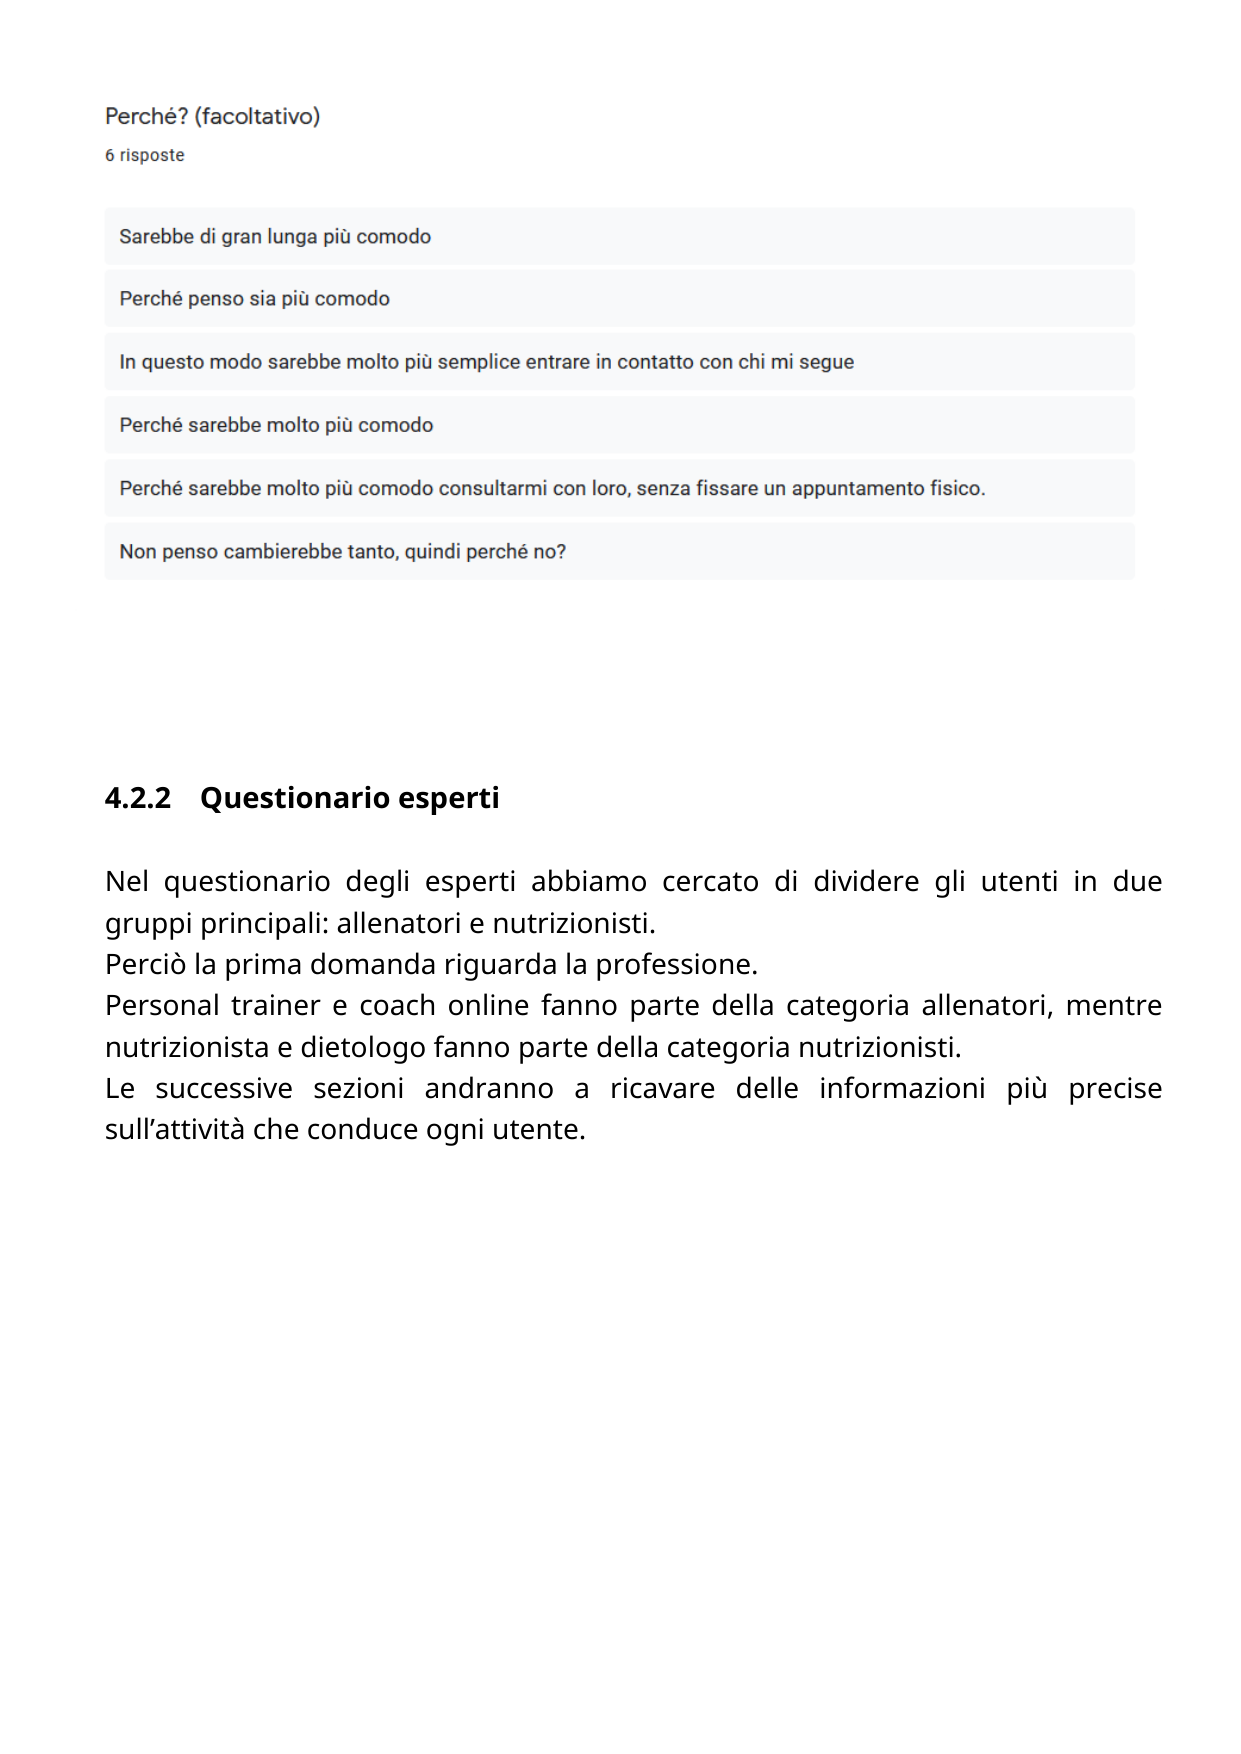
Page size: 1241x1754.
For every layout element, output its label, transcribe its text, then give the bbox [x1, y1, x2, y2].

list Perciò la prima domanda riguarda la professione. [104, 944, 1165, 983]
picture [75, 75, 1166, 611]
list Personal trainer e coach online fanno parte della categoria allenatori, mentre nutrizionista e dietologo fanno parte della categoria nutrizionisti. [104, 986, 1165, 1065]
list Questionario esperti [104, 777, 1165, 817]
list Le successive sezioni andranno a ricavare delle informazioni più precise sull’attività che conduce ogni utente. [104, 1068, 1165, 1148]
list Nel questionario degli esperti abbiamo cercato di dividere gli utenti in due gruppi principali: allenatori e nutrizionisti. [104, 862, 1165, 941]
